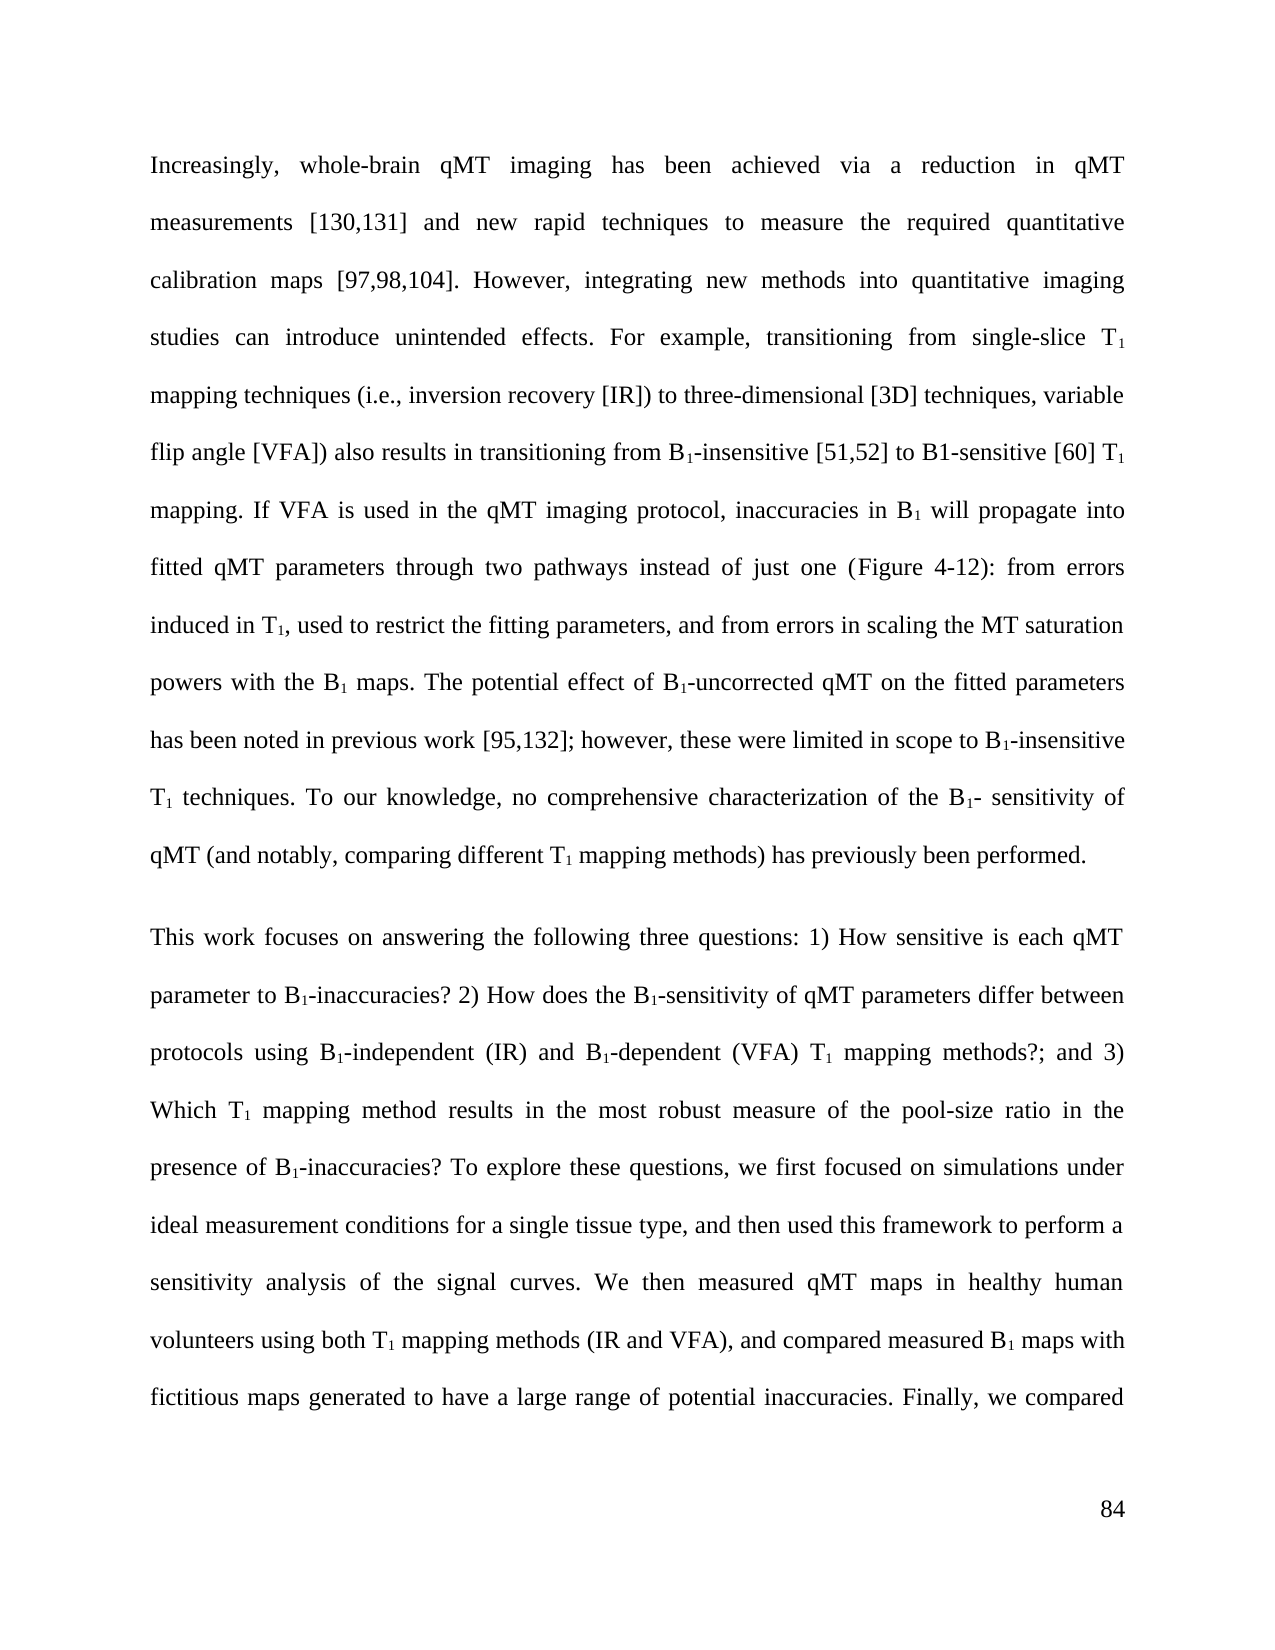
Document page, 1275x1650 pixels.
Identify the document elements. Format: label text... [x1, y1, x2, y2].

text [150, 922, 1125, 1411]
